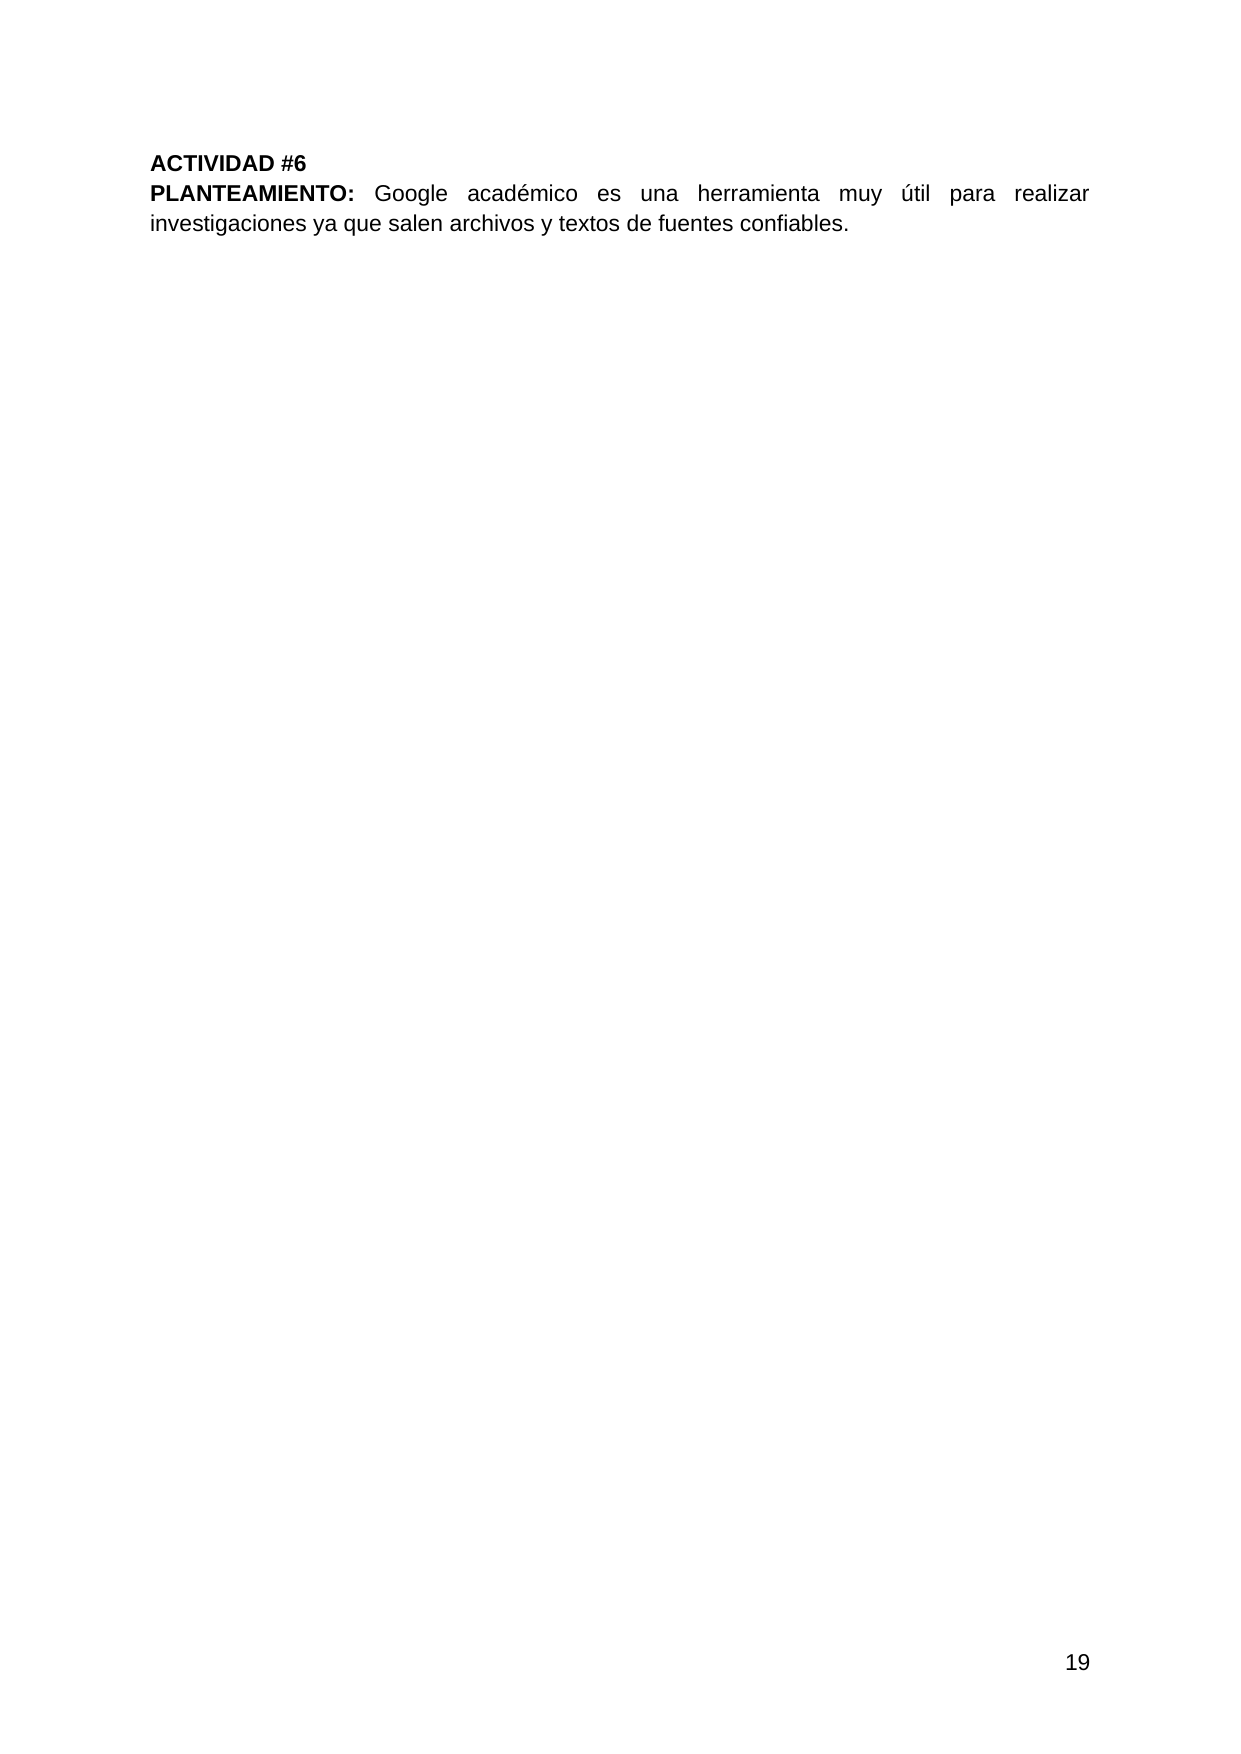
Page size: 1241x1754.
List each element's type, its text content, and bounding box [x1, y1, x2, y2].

text ACTIVIDAD #6 [150, 150, 1090, 176]
text PLANTEAMIENTO: Google académico es una herramienta muy útil para realizar investigaciones ya que salen archivos y textos de fuentes confiables. [150, 180, 1090, 237]
